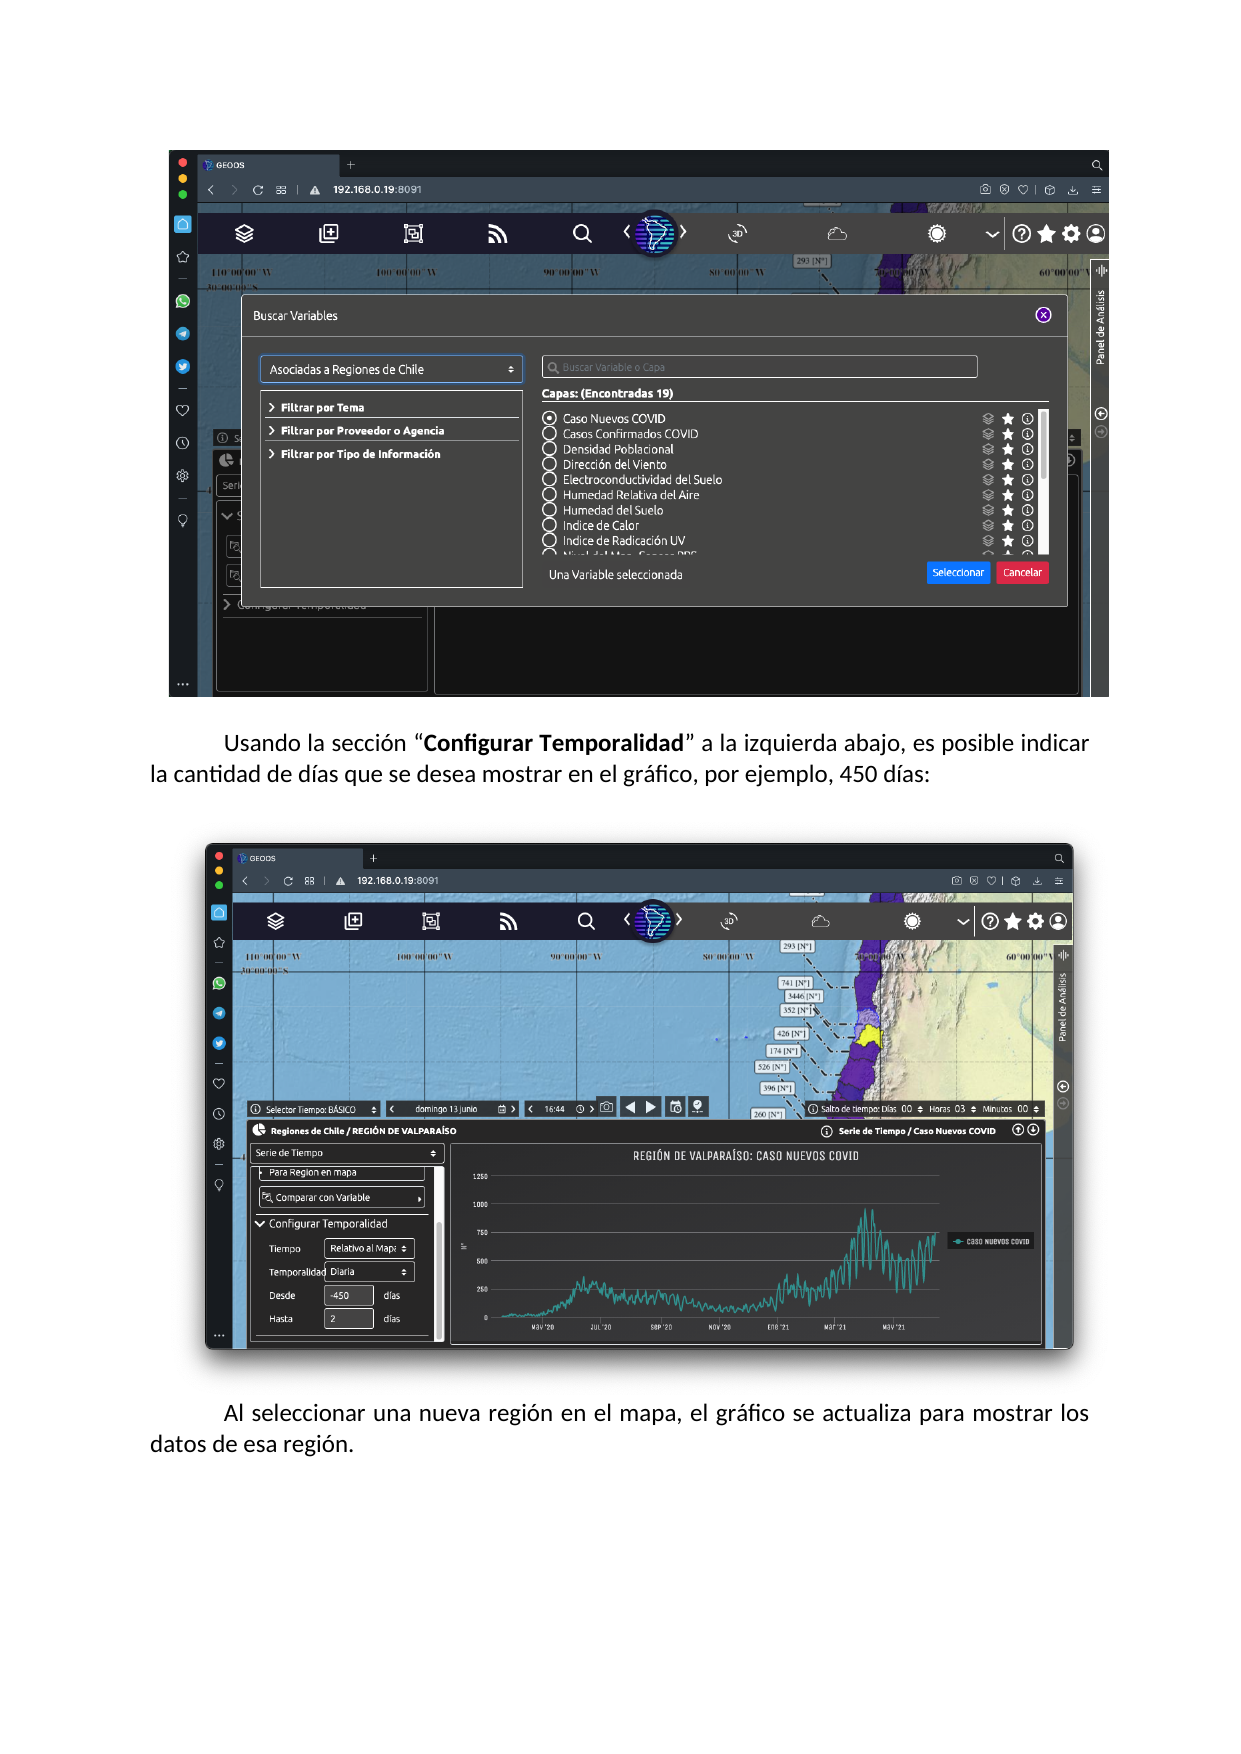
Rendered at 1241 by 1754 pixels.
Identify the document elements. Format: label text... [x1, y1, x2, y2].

text Al seleccionar una nueva región en el mapa, el gráfico se actualiza para mostrar los datos de esa región. [150, 1398, 1090, 1459]
text Usando la sección “Configurar Temporalidad” a la izquierda abajo, es posible indicar la cantidad de días que se desea mostrar en el gráfico, por ejemplo, 450 días: [150, 727, 1090, 788]
